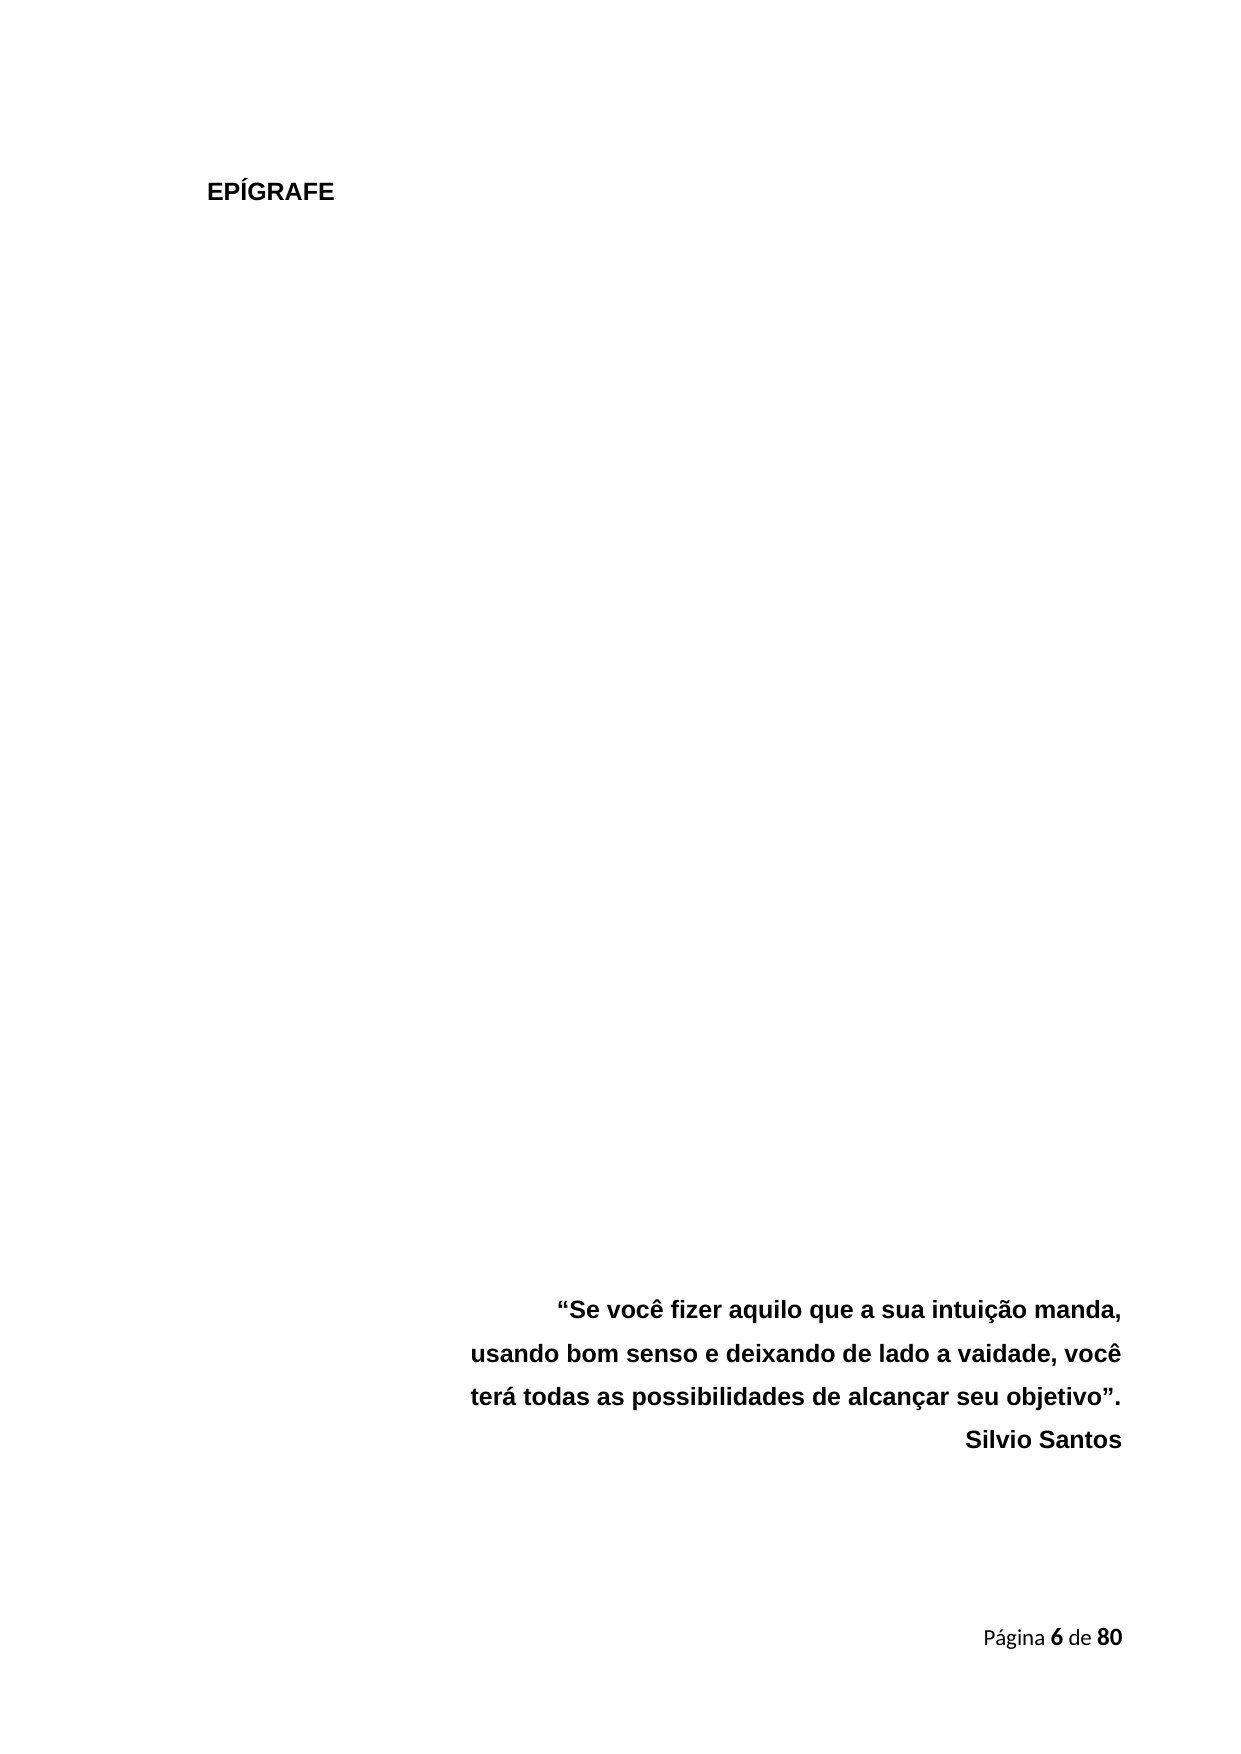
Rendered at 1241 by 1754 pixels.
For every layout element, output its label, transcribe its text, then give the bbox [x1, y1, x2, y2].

text terá todas as possibilidades de alcançar seu objetivo”. Silvio Santos [207, 1382, 1122, 1454]
text usando bom senso e deixando de lado a vaidade, você [207, 1339, 1122, 1367]
text “Se você fizer aquilo que a sua intuição manda, [207, 1296, 1122, 1324]
text EPÍGRAFE [207, 177, 1122, 206]
